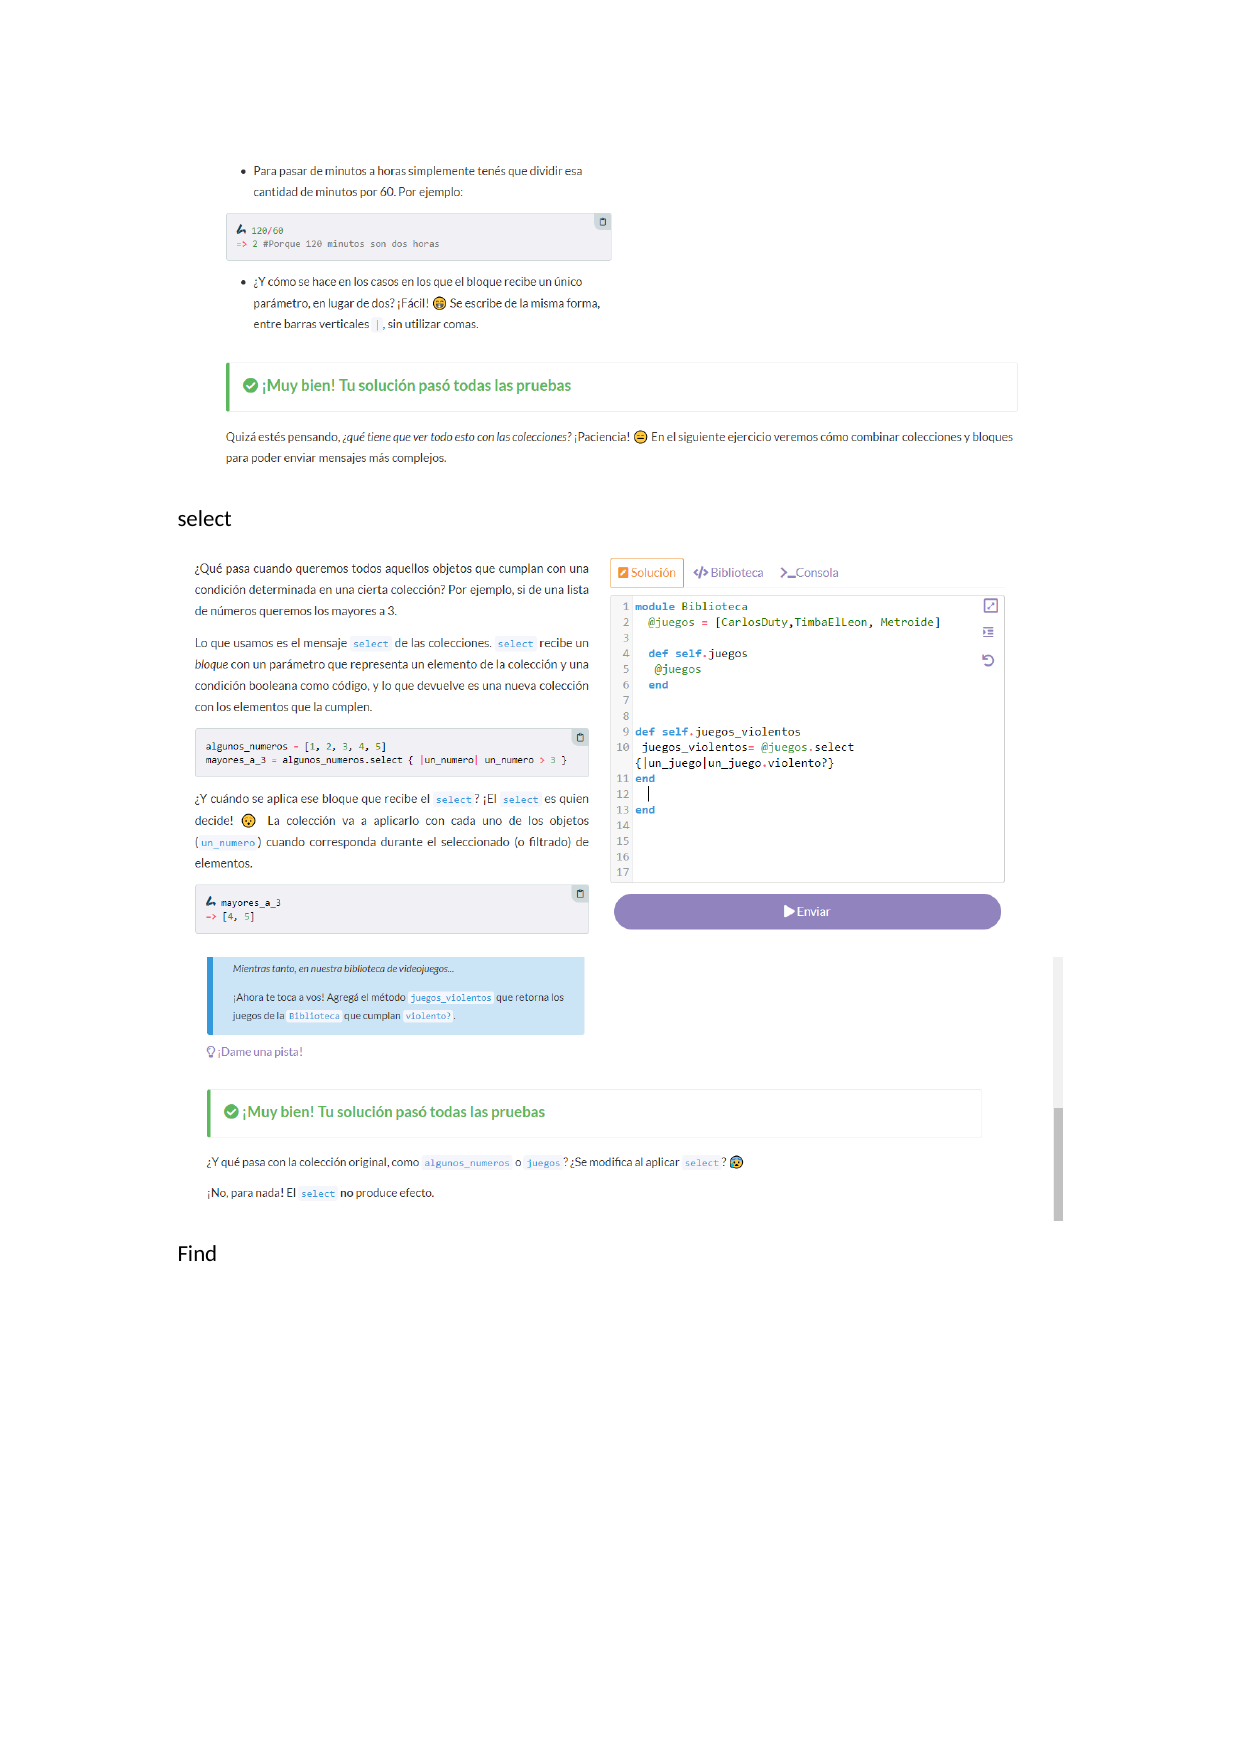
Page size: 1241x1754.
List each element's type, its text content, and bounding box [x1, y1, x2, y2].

picture [177, 551, 1063, 939]
picture [177, 957, 1063, 1221]
picture [177, 147, 1063, 486]
text Find [177, 1239, 1063, 1267]
text select [177, 504, 1063, 532]
